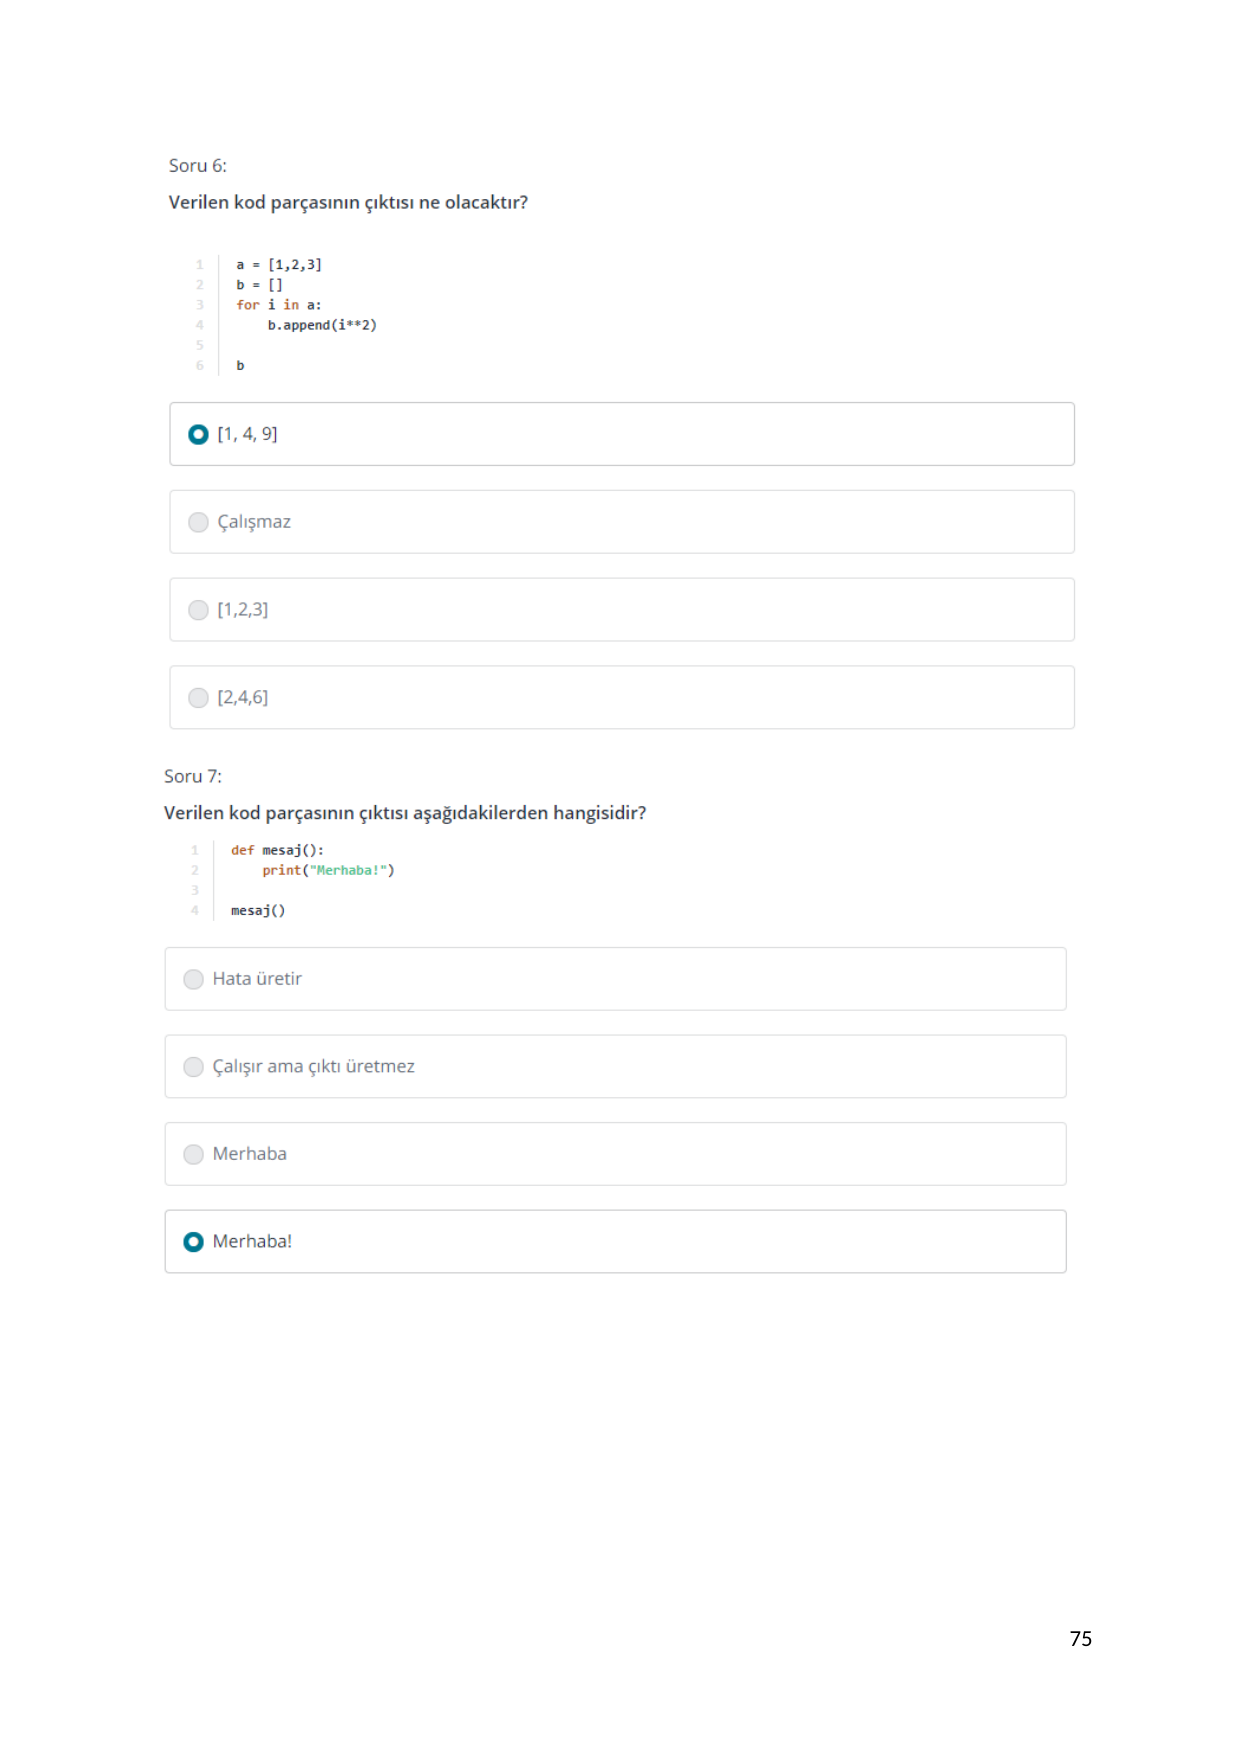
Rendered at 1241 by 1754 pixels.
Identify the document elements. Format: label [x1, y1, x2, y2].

picture [147, 753, 1093, 1296]
picture [147, 147, 1093, 752]
